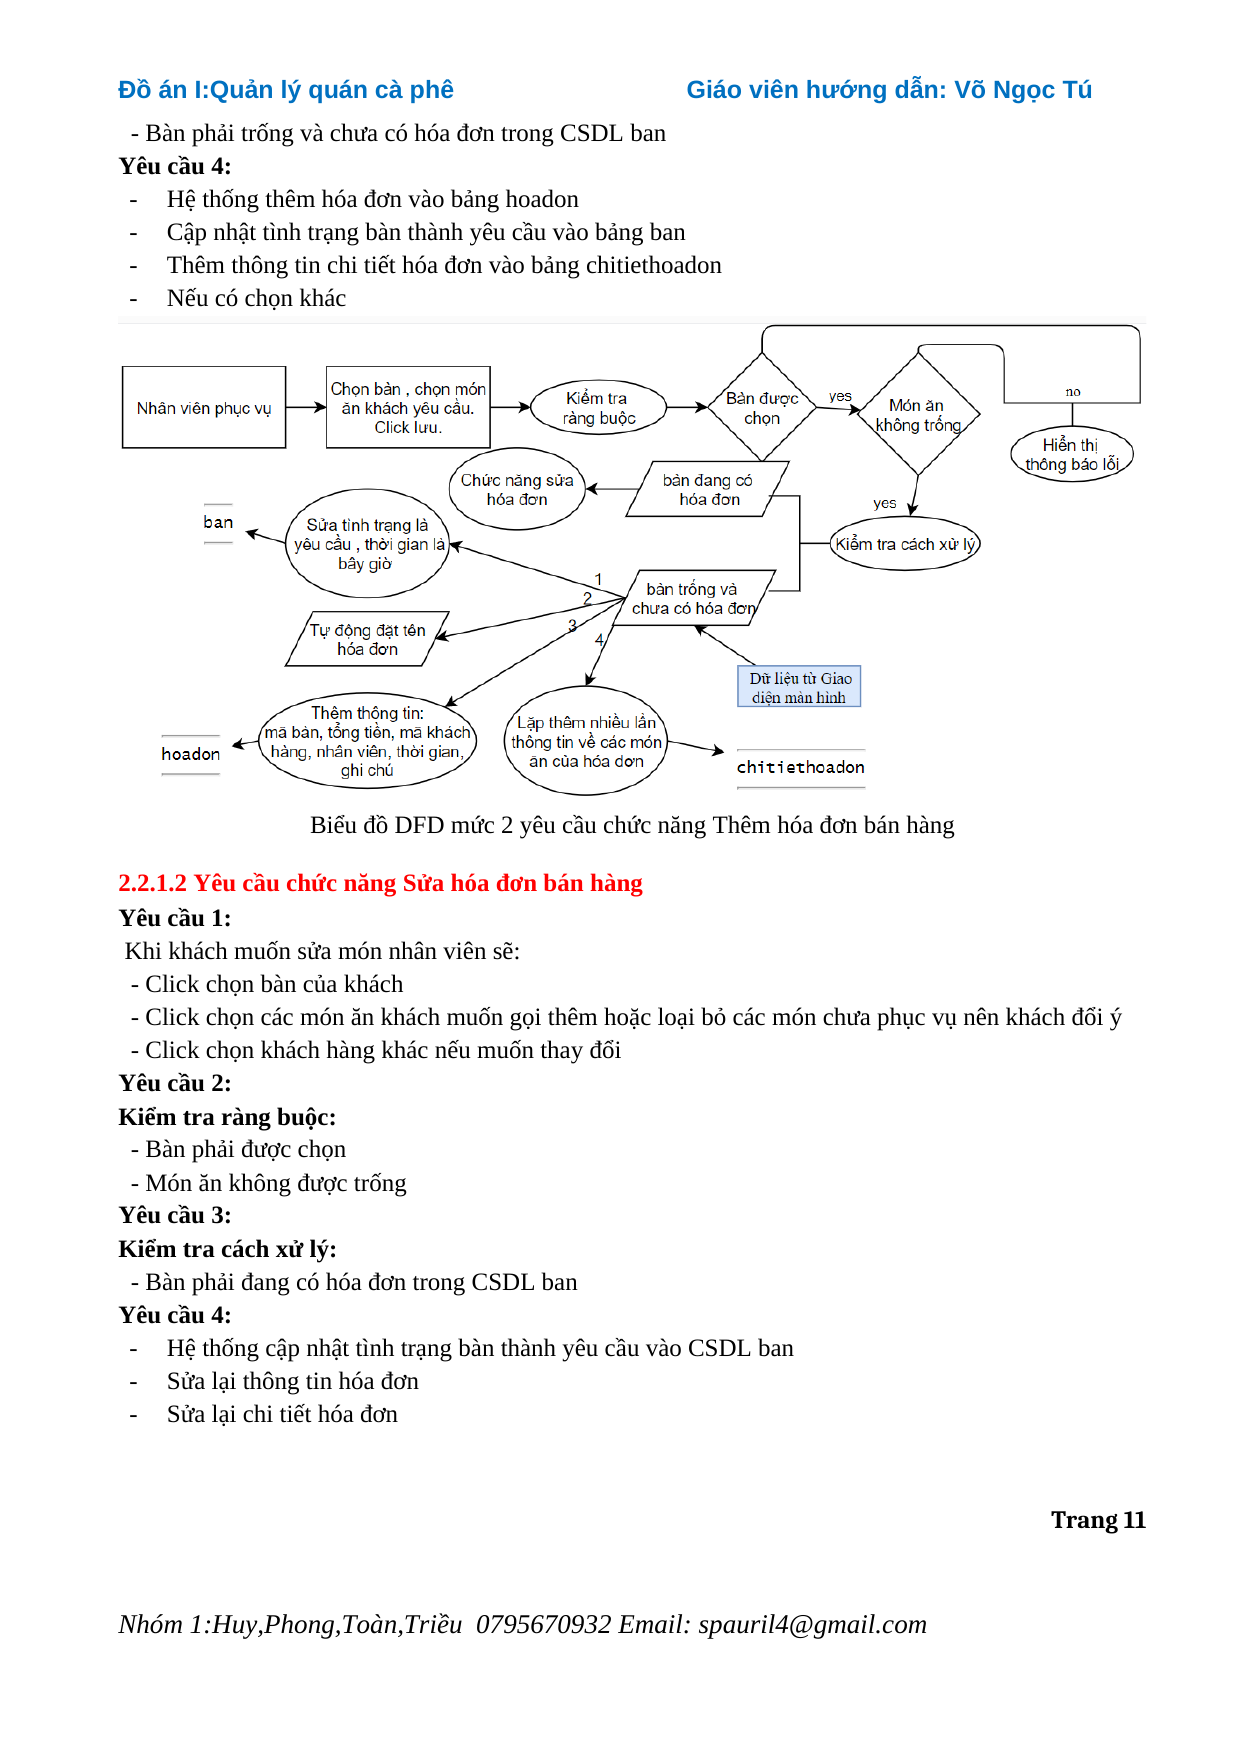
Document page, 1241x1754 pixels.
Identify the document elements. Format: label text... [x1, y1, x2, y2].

text - Bàn phải được chọn [118, 1134, 1146, 1163]
list Hệ thống cập nhật tình trạng bàn thành yêu cầu vào CSDL ban [129, 1333, 1146, 1361]
text Yêu cầu 2: [118, 1068, 1146, 1097]
text - Bàn phải đang có hóa đơn trong CSDL ban [118, 1267, 1146, 1295]
list Hệ thống thêm hóa đơn vào bảng hoadon [129, 184, 1146, 213]
text Khi khách muốn sửa món nhân viên sẽ: [118, 936, 1146, 965]
list Thêm thông tin chi tiết hóa đơn vào bảng chitiethoadon [129, 250, 1146, 279]
subtitle 2.2.1.2 Yêu cầu chức năng Sửa hóa đơn bán hàng [118, 868, 1146, 897]
text Yêu cầu 3: [118, 1201, 1146, 1229]
list Sửa lại thông tin hóa đơn [129, 1366, 1146, 1394]
picture [118, 316, 1147, 807]
text Kiểm tra cách xử lý: [118, 1234, 1146, 1262]
text - Món ăn không được trống [118, 1168, 1146, 1196]
list Nếu có chọn khác [129, 283, 1146, 312]
text - Click chọn các món ăn khách muốn gọi thêm hoặc loại bỏ các món chưa phục vụ nên khách đổi ý [118, 1002, 1146, 1031]
text Yêu cầu 4: [118, 1300, 1146, 1328]
text - Bàn phải trống và chưa có hóa đơn trong CSDL ban [118, 118, 1146, 147]
text Biểu đồ DFD mức 2 yêu cầu chức năng Thêm hóa đơn bán hàng [118, 810, 1146, 839]
list Sửa lại chi tiết hóa đơn [129, 1399, 1146, 1427]
text Kiểm tra ràng buộc: [118, 1102, 1146, 1130]
text - Click chọn khách hàng khác nếu muốn thay đổi [118, 1036, 1146, 1064]
list Cập nhật tình trạng bàn thành yêu cầu vào bảng ban [129, 217, 1146, 246]
text Yêu cầu 4: [118, 151, 1146, 180]
text Yêu cầu 1: [118, 903, 1146, 932]
text - Click chọn bàn của khách [118, 969, 1146, 998]
